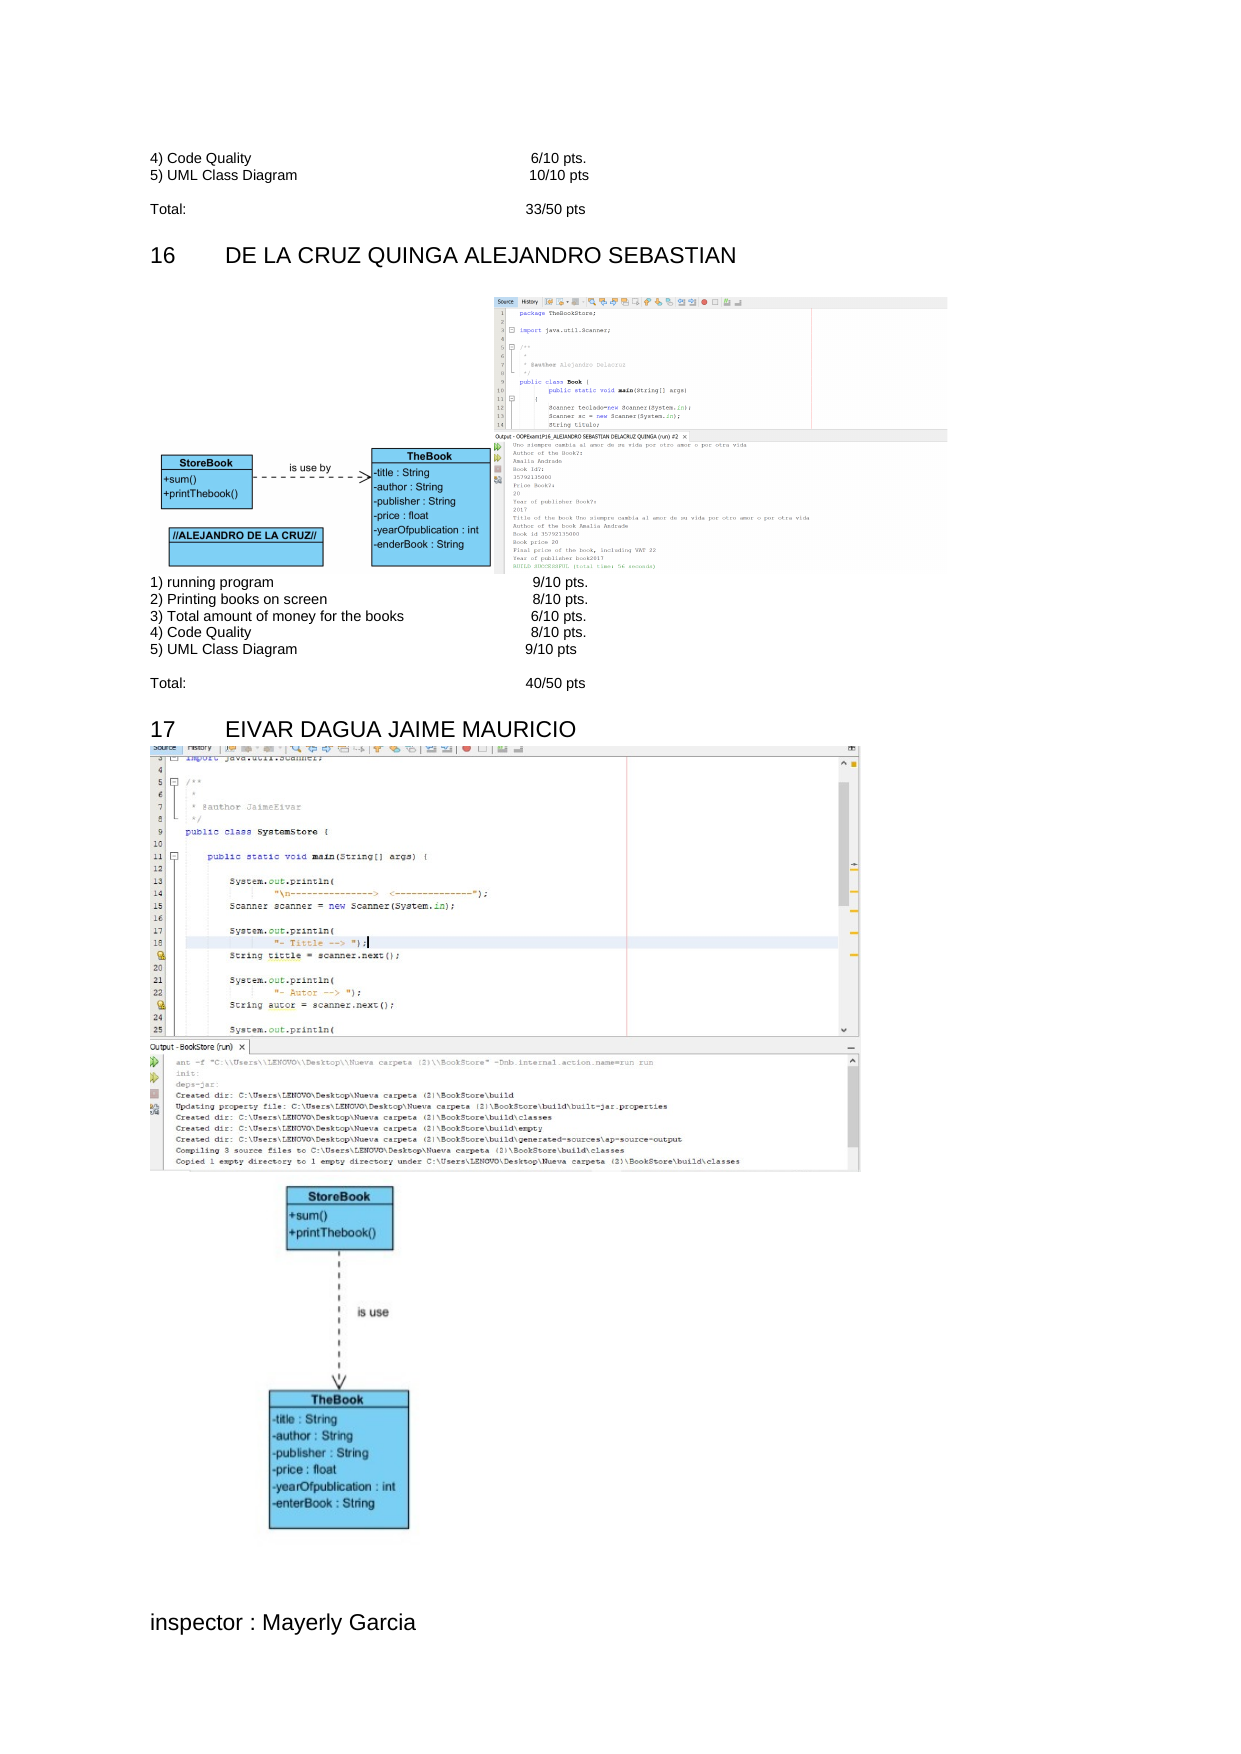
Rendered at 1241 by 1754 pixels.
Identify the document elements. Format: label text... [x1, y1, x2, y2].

text 17 EIVAR DAGUA JAIME MAURICIO [150, 716, 1090, 742]
text inspector : Mayerly Garcia [150, 1609, 1090, 1635]
picture [150, 1175, 500, 1575]
text 16 DE LA CRUZ QUINGA ALEJANDRO SEBASTIAN [150, 242, 1090, 268]
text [150, 150, 1090, 217]
picture [150, 746, 861, 1172]
picture [150, 297, 948, 574]
